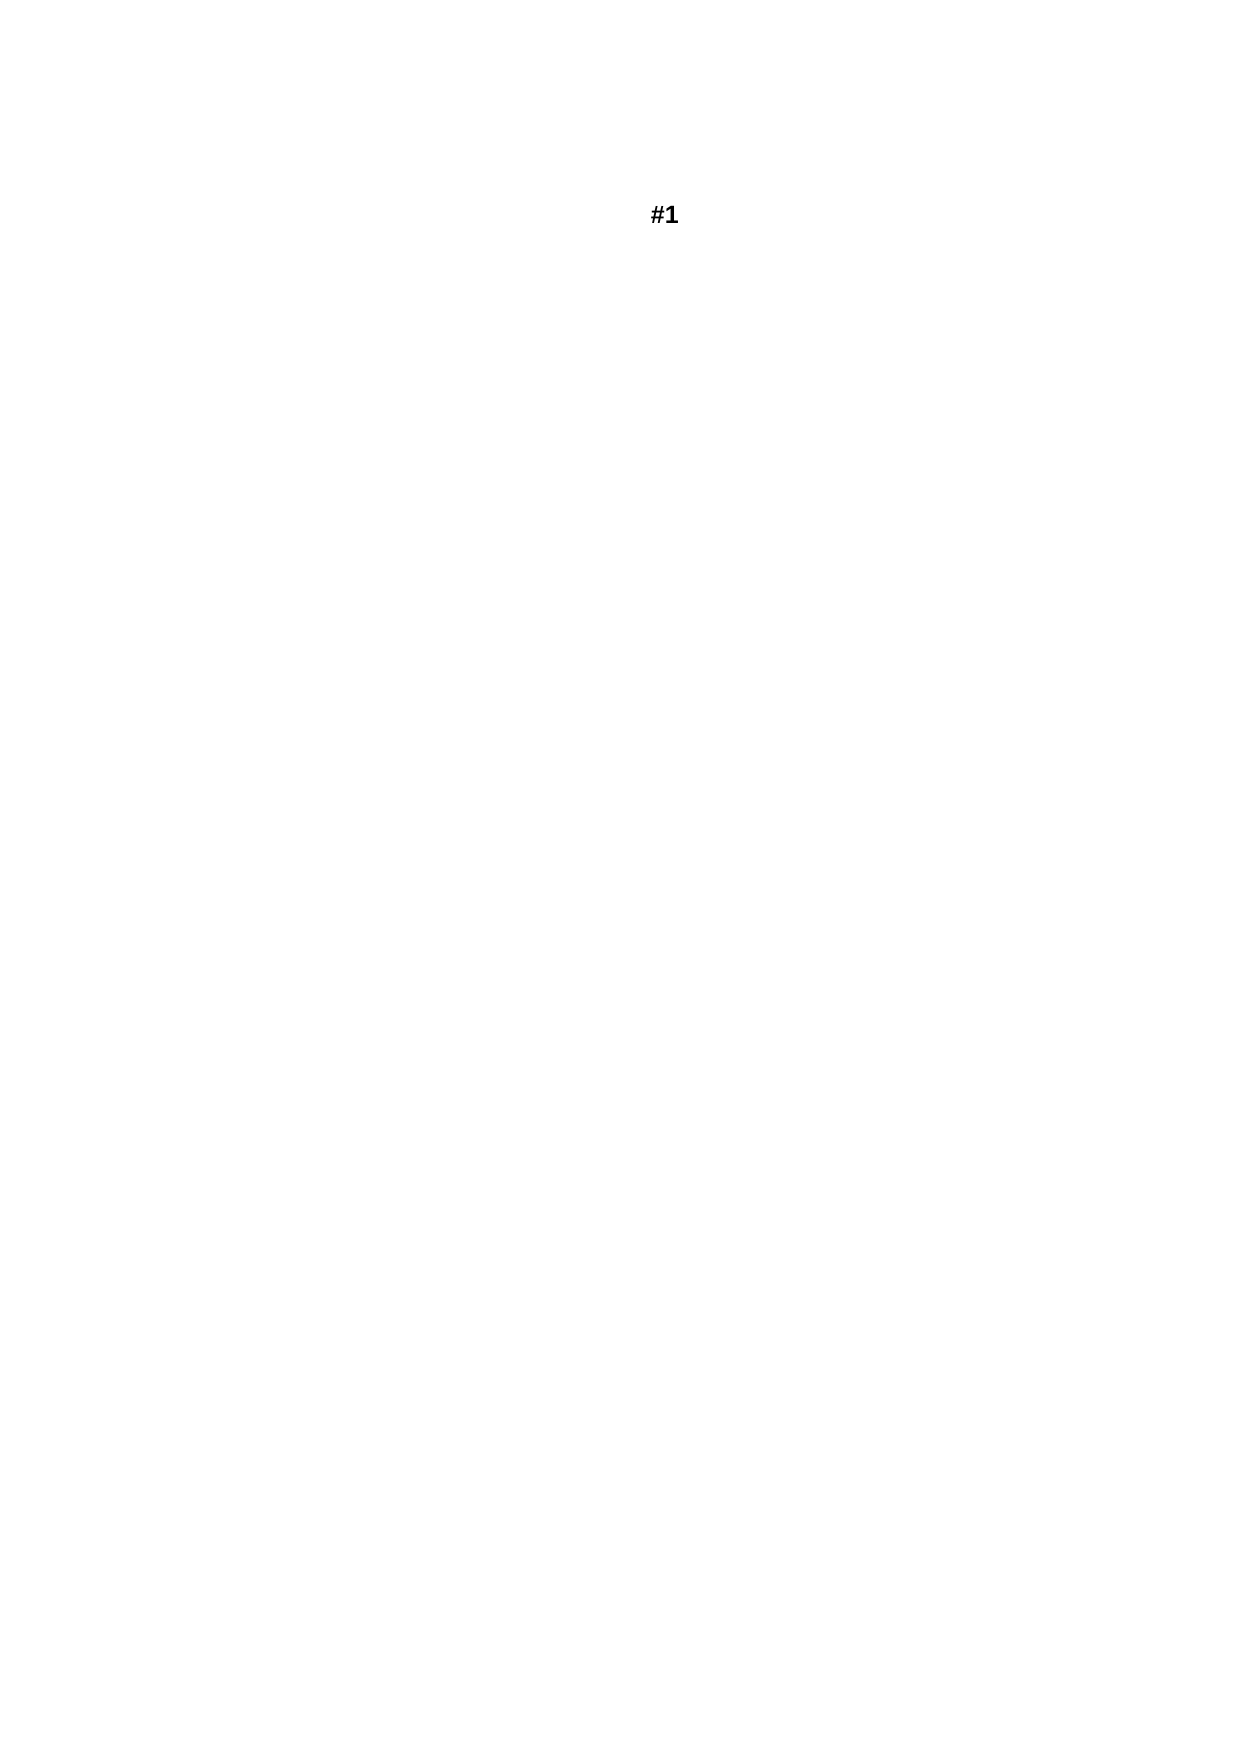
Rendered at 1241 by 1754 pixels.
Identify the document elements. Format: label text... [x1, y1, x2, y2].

text #1 [177, 200, 1152, 229]
